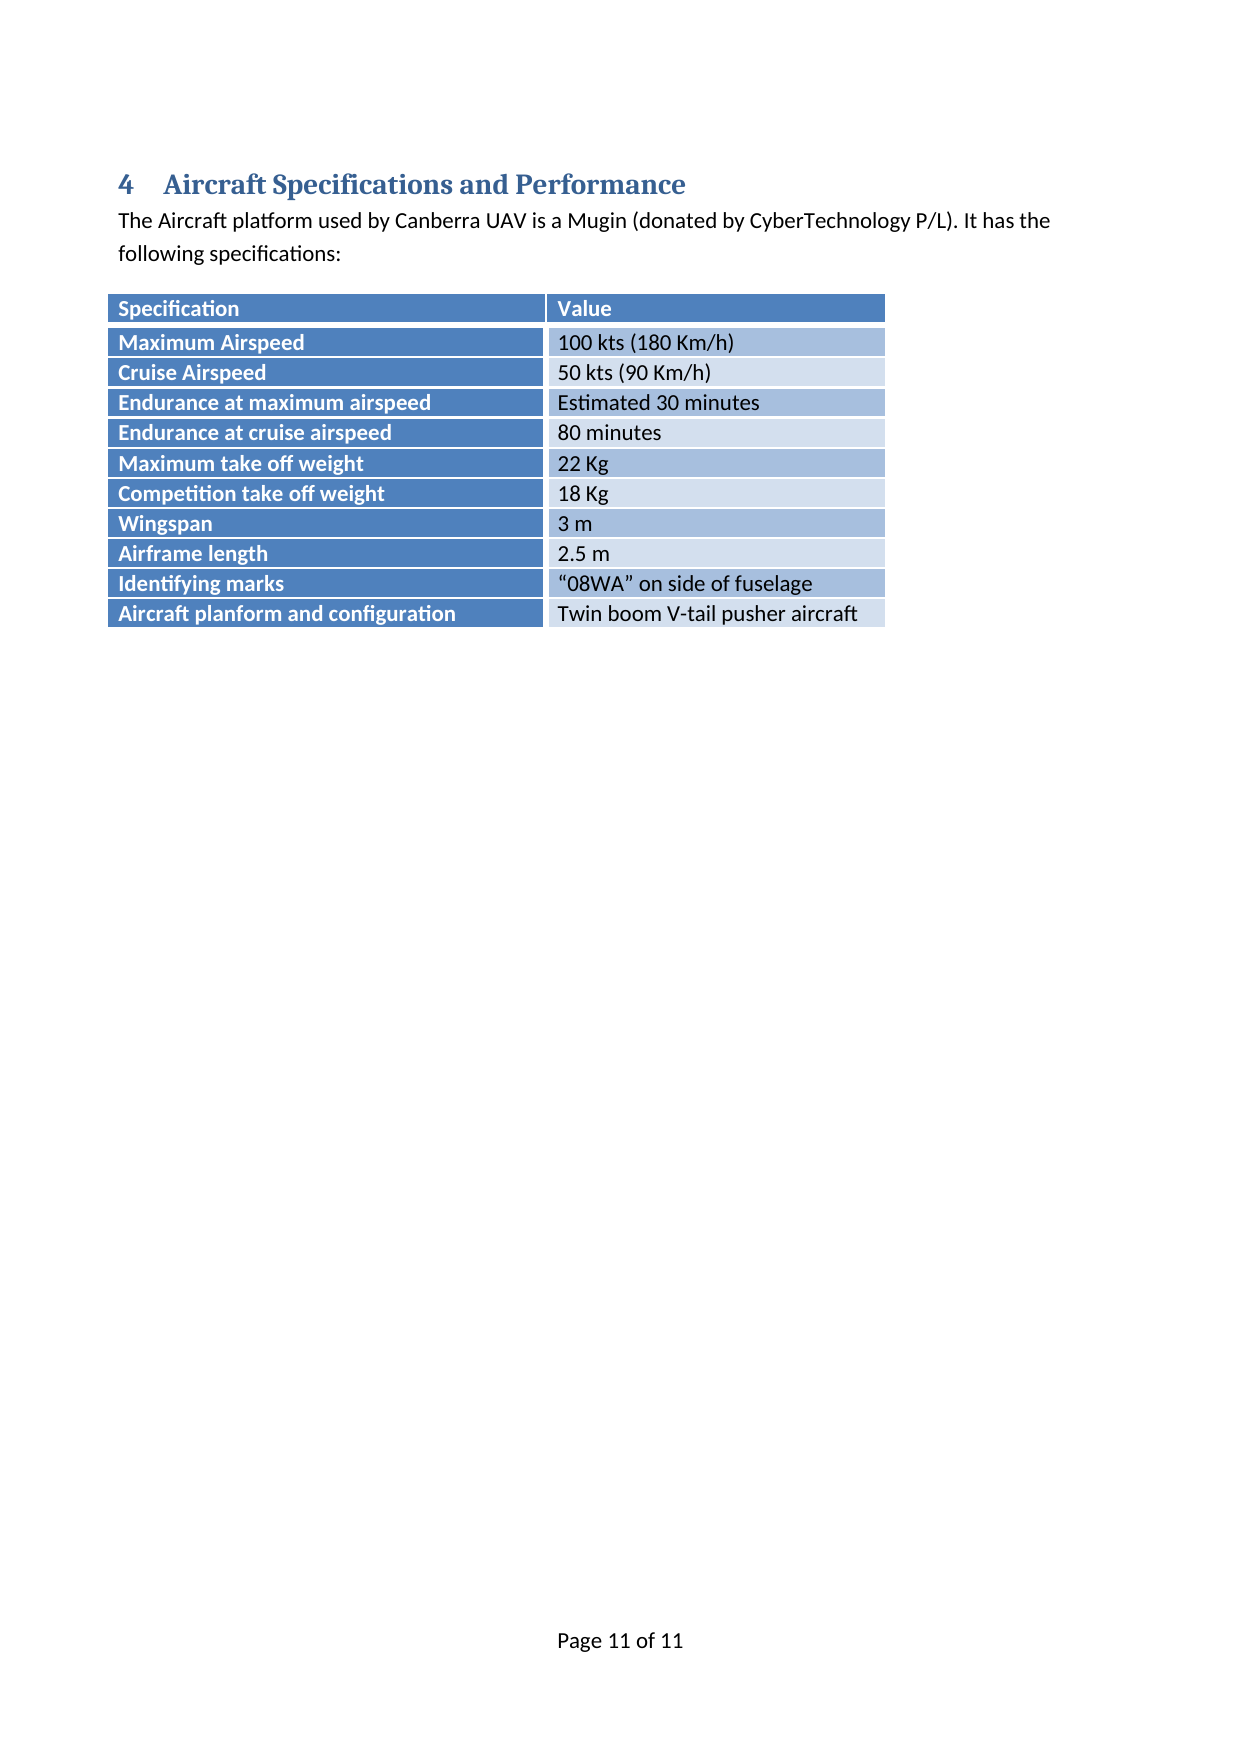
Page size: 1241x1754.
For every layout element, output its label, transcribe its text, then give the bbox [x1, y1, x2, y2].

table_cell 100 kts (180 Km/h) [549, 328, 885, 356]
table_cell Competition take off weight [108, 479, 543, 507]
table_cell 18 Kg [549, 479, 885, 507]
table_cell “08WA” on side of fuselage [549, 569, 885, 597]
table_cell Aircraft planform and configuration [108, 599, 543, 627]
table_cell 3 m [549, 509, 885, 537]
table_cell Endurance at maximum airspeed [108, 389, 543, 416]
table_cell 2.5 m [549, 539, 885, 567]
subtitle Aircraft Specifications and Performance [118, 168, 1122, 202]
table_cell Cruise Airspeed [108, 358, 543, 386]
table_cell Identifying marks [108, 569, 543, 597]
table_header Value [547, 294, 885, 322]
table_cell 80 minutes [549, 419, 885, 447]
table_cell Twin boom V-tail pusher aircraft [549, 599, 885, 627]
table_cell Maximum Airspeed [108, 328, 543, 356]
table_cell Maximum take off weight [108, 449, 543, 477]
table_cell 50 kts (90 Km/h) [549, 358, 885, 386]
table_cell Estimated 30 minutes [549, 389, 885, 416]
table_cell Airframe length [108, 539, 543, 567]
table_cell Wingspan [108, 509, 543, 537]
table_cell Endurance at cruise airspeed [108, 419, 543, 447]
table_cell 22 Kg [549, 449, 885, 477]
text The Aircraft platform used by Canberra UAV is a Mugin (donated by CyberTechnology P/L). It has the following specifications: [118, 207, 1122, 267]
table_header Specification [108, 294, 545, 322]
